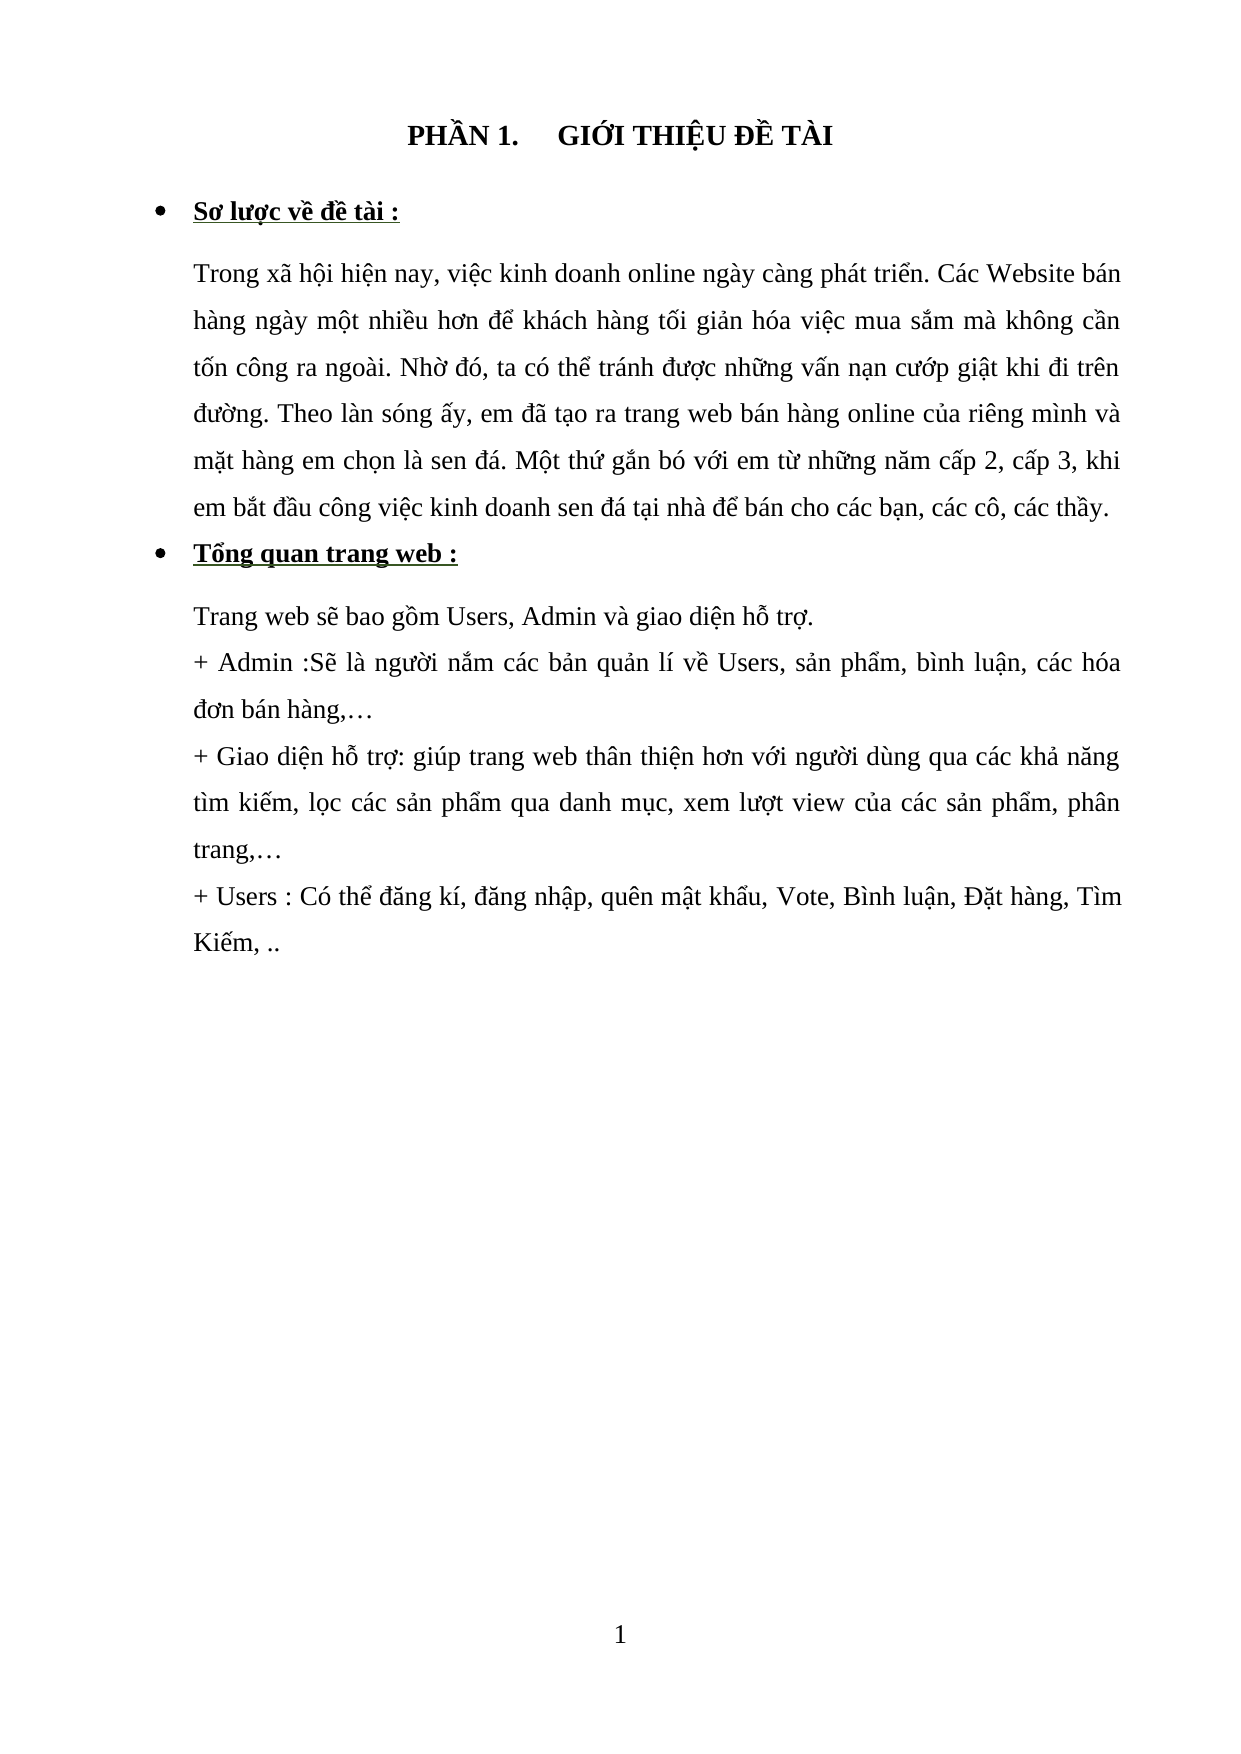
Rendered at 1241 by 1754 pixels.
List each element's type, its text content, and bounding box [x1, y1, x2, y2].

list Trong xã hội hiện nay, việc kinh doanh online ngày càng phát triển. Các Website bán hàng ngày một nhiều hơn để khách hàng tối giản hóa việc mua sắm mà không cần tốn công ra ngoài. Nhờ đó, ta có thể tránh được những vấn nạn cướp giật khi đi trên đường. Theo làn sóng ấy, em đã tạo ra trang web bán hàng online của riêng mình và mặt hàng em chọn là sen đá. Một thứ gắn bó với em từ những năm cấp 2, cấp 3, khi em bắt đầu công việc kinh doanh sen đá tại nhà để bán cho các bạn, các cô, các thầy. [193, 257, 1122, 522]
text Trang web sẽ bao gồm Users, Admin và giao diện hỗ trợ. [193, 600, 1122, 631]
text + Users : Có thể đăng kí, đăng nhập, quên mật khẩu, Vote, Bình luận, Đặt hàng, Tìm Kiếm, .. [193, 880, 1122, 958]
text + Admin :Sẽ là người nắm các bản quản lí về Users, sản phẩm, bình luận, các hóa đơn bán hàng,… [193, 646, 1122, 724]
text + Giao diện hỗ trợ: giúp trang web thân thiện hơn với người dùng qua các khả năng tìm kiếm, lọc các sản phẩm qua danh mục, xem lượt view của các sản phẩm, phân trang,… [193, 740, 1122, 864]
list Sơ lược về đề tài : [156, 195, 1122, 226]
list Tổng quan trang web : [156, 537, 1122, 568]
subtitle GIỚI THIỆU ĐỀ TÀI [118, 118, 1122, 151]
